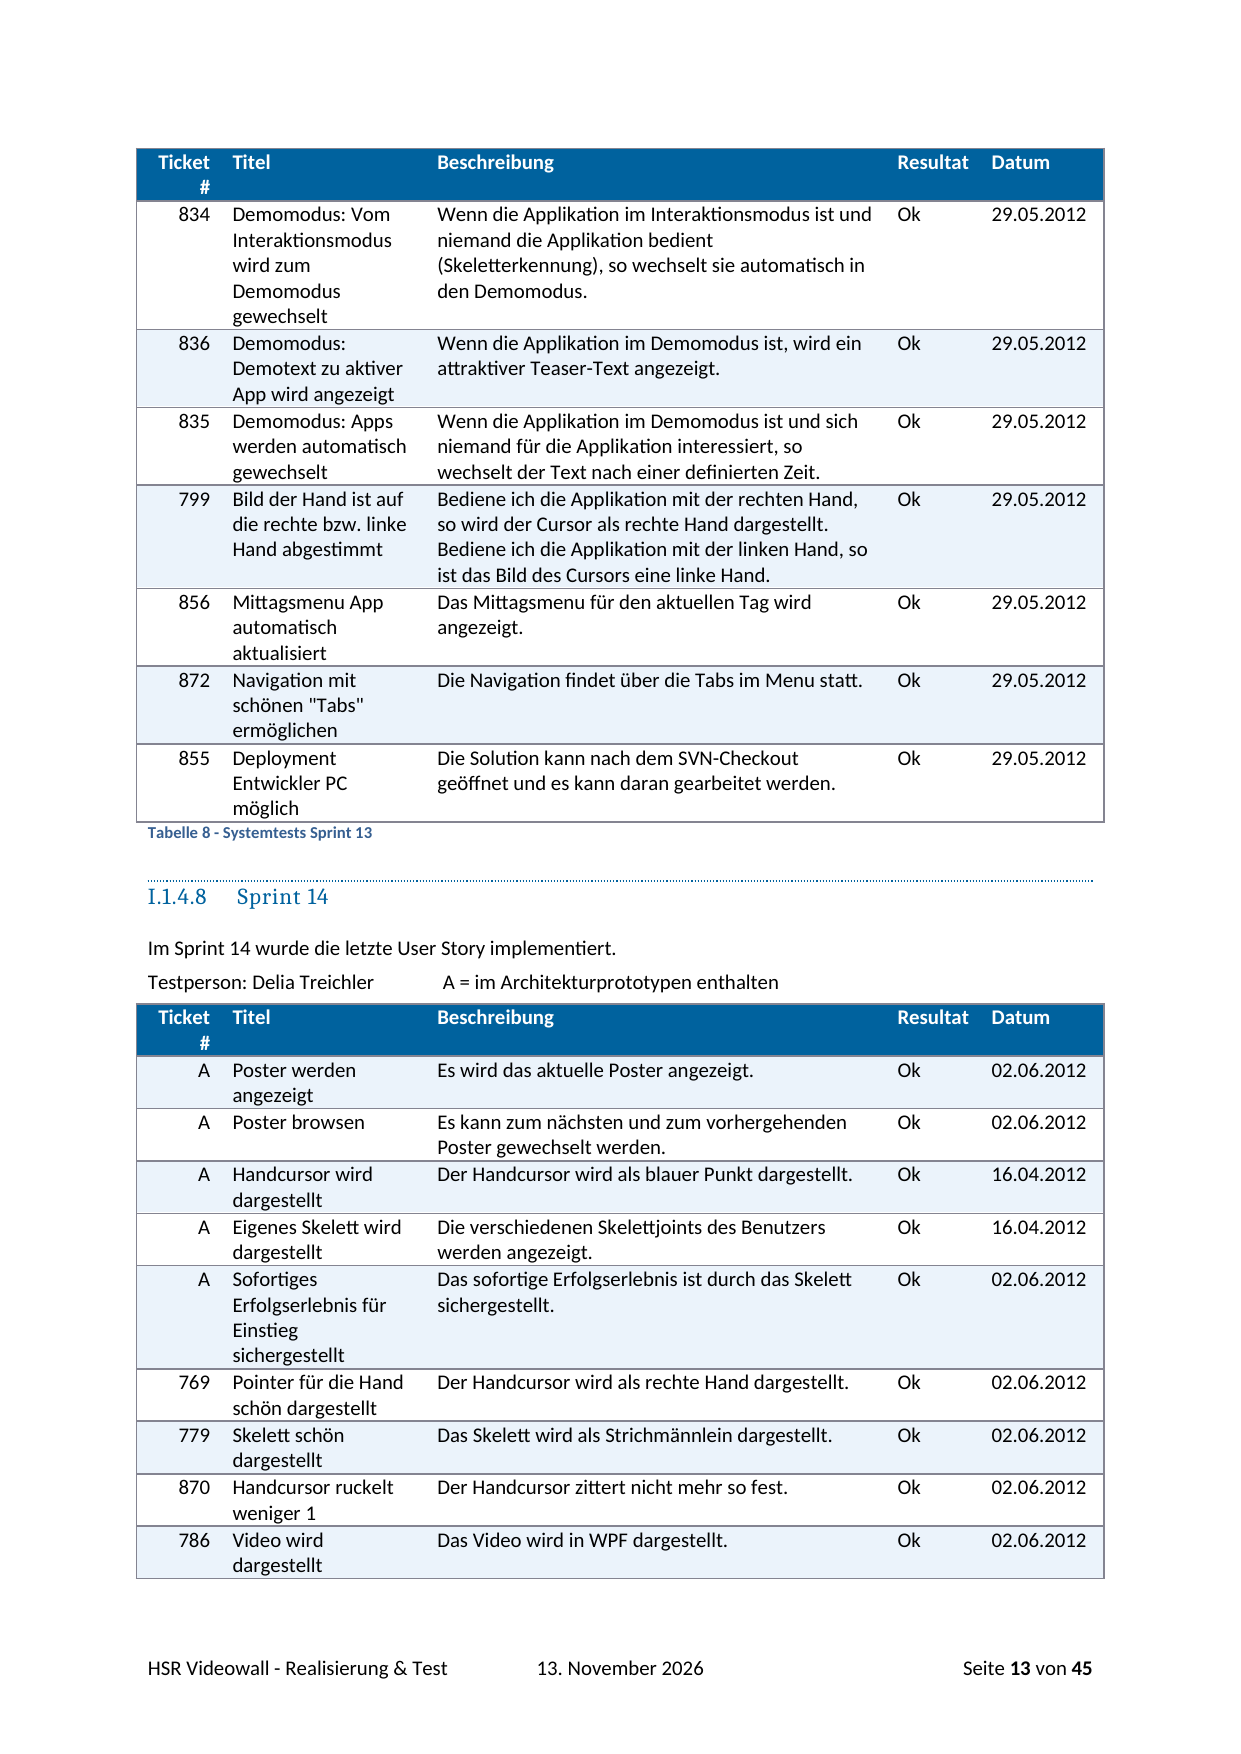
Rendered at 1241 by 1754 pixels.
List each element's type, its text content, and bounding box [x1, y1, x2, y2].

table_header Titel [221, 1005, 426, 1055]
table_cell 02.06.2012 [980, 1422, 1103, 1473]
table_header Ticket# [137, 1005, 221, 1055]
subtitle Sprint 14 [148, 880, 1093, 910]
table_cell 834 [137, 202, 221, 329]
table_cell Der Handcursor wird als rechte Hand dargestellt. [426, 1370, 886, 1420]
table_cell A [137, 1162, 221, 1212]
table_header Beschreibung [426, 1005, 886, 1055]
table_cell Video wird dargestellt [221, 1527, 426, 1578]
table_cell 799 [137, 486, 221, 587]
table_cell Deployment Entwickler PC möglich [221, 745, 426, 821]
table_cell Ok [886, 1162, 980, 1212]
table_cell Navigation mit schönen "Tabs" ermöglichen [221, 667, 426, 743]
table_cell Ok [886, 1057, 980, 1108]
table_cell Ok [886, 1527, 980, 1578]
table_cell 870 [137, 1475, 221, 1525]
table_cell 02.06.2012 [980, 1266, 1103, 1368]
table_cell Die Navigation findet über die Tabs im Menu statt. [426, 667, 886, 743]
table_cell 16.04.2012 [980, 1214, 1103, 1265]
table_cell Ok [886, 745, 980, 821]
table_cell Der Handcursor wird als blauer Punkt dargestellt. [426, 1162, 886, 1212]
table_cell Das Video wird in WPF dargestellt. [426, 1527, 886, 1578]
table_cell Demomodus: Apps werden automatisch gewechselt [221, 408, 426, 484]
table_cell A [137, 1057, 221, 1108]
table_cell Die verschiedenen Skelettjoints des Benutzers werden angezeigt. [426, 1214, 886, 1265]
table_cell Ok [886, 667, 980, 743]
table_cell Bediene ich die Applikation mit der rechten Hand, so wird der Cursor als rechte Hand dargestellt. Bediene ich die Applikation mit der linken Hand, so ist das Bild des Cursors eine linke Hand. [426, 486, 886, 587]
table_cell A [137, 1214, 221, 1265]
table_cell 786 [137, 1527, 221, 1578]
table_cell Poster browsen [221, 1109, 426, 1160]
table_cell Ok [886, 1370, 980, 1420]
table_header Datum [980, 149, 1103, 200]
table_cell Ok [886, 1266, 980, 1368]
table_cell Demomodus: Vom Interaktionsmodus wird zum Demomodus gewechselt [221, 202, 426, 329]
table_cell Wenn die Applikation im Interaktionsmodus ist und niemand die Applikation bedient (Skeletterkennung), so wechselt sie automatisch in den Demomodus. [426, 202, 886, 329]
table_header Resultat [886, 1005, 980, 1055]
table_cell 02.06.2012 [980, 1057, 1103, 1108]
table_cell 29.05.2012 [980, 330, 1103, 406]
table_cell Ok [886, 408, 980, 484]
table_cell A [137, 1266, 221, 1368]
table_cell Ok [886, 1214, 980, 1265]
table_cell 29.05.2012 [980, 745, 1103, 821]
table_cell 29.05.2012 [980, 486, 1103, 587]
table_cell 29.05.2012 [980, 667, 1103, 743]
table_cell Das Skelett wird als Strichmännlein dargestellt. [426, 1422, 886, 1473]
table_cell Es kann zum nächsten und zum vorhergehenden Poster gewechselt werden. [426, 1109, 886, 1160]
text Testperson: Delia Treichler A = im Architekturprototypen enthalten [148, 969, 1093, 994]
table_cell 02.06.2012 [980, 1109, 1103, 1160]
table_cell Handcursor wird dargestellt [221, 1162, 426, 1212]
table_cell 02.06.2012 [980, 1475, 1103, 1525]
table_header Titel [221, 149, 426, 200]
table_cell Das Mittagsmenu für den aktuellen Tag wird angezeigt. [426, 589, 886, 665]
table_cell Die Solution kann nach dem SVN-Checkout geöffnet und es kann daran gearbeitet werden. [426, 745, 886, 821]
table_cell 29.05.2012 [980, 589, 1103, 665]
table_cell Skelett schön dargestellt [221, 1422, 426, 1473]
table_cell Pointer für die Hand schön dargestellt [221, 1370, 426, 1420]
table_cell 29.05.2012 [980, 408, 1103, 484]
table_cell Ok [886, 486, 980, 587]
table_cell Ok [886, 202, 980, 329]
table_cell Ok [886, 589, 980, 665]
table_cell Sofortiges Erfolgserlebnis für Einstieg sichergestellt [221, 1266, 426, 1368]
table_cell Bild der Hand ist auf die rechte bzw. linke Hand abgestimmt [221, 486, 426, 587]
table_cell 856 [137, 589, 221, 665]
table_cell Eigenes Skelett wird dargestellt [221, 1214, 426, 1265]
table_cell 29.05.2012 [980, 202, 1103, 329]
table_cell 769 [137, 1370, 221, 1420]
table_cell Wenn die Applikation im Demomodus ist und sich niemand für die Applikation interessiert, so wechselt der Text nach einer definierten Zeit. [426, 408, 886, 484]
table_cell 16.04.2012 [980, 1162, 1103, 1212]
table_cell Der Handcursor zittert nicht mehr so fest. [426, 1475, 886, 1525]
table_header Beschreibung [426, 149, 886, 200]
table_header Resultat [886, 149, 980, 200]
table_cell 02.06.2012 [980, 1527, 1103, 1578]
table_cell 779 [137, 1422, 221, 1473]
table_cell A [137, 1109, 221, 1160]
table_cell 836 [137, 330, 221, 406]
table_cell Ok [886, 1422, 980, 1473]
table_cell Mittagsmenu App automatisch aktualisiert [221, 589, 426, 665]
table_header Datum [980, 1005, 1103, 1055]
table_cell Wenn die Applikation im Demomodus ist, wird ein attraktiver Teaser-Text angezeigt. [426, 330, 886, 406]
table_cell Poster werden angezeigt [221, 1057, 426, 1108]
table_cell Ok [886, 330, 980, 406]
table_cell 872 [137, 667, 221, 743]
table_cell Es wird das aktuelle Poster angezeigt. [426, 1057, 886, 1108]
table_cell 835 [137, 408, 221, 484]
table_header Ticket# [137, 149, 221, 200]
table_cell 855 [137, 745, 221, 821]
table_cell Ok [886, 1109, 980, 1160]
text Im Sprint 14 wurde die letzte User Story implementiert. [148, 935, 1093, 961]
table_cell 02.06.2012 [980, 1370, 1103, 1420]
table_cell Demomodus: Demotext zu aktiver App wird angezeigt [221, 330, 426, 406]
table_cell Ok [886, 1475, 980, 1525]
table_cell Das sofortige Erfolgserlebnis ist durch das Skelett sichergestellt. [426, 1266, 886, 1368]
table_cell Handcursor ruckelt weniger 1 [221, 1475, 426, 1525]
